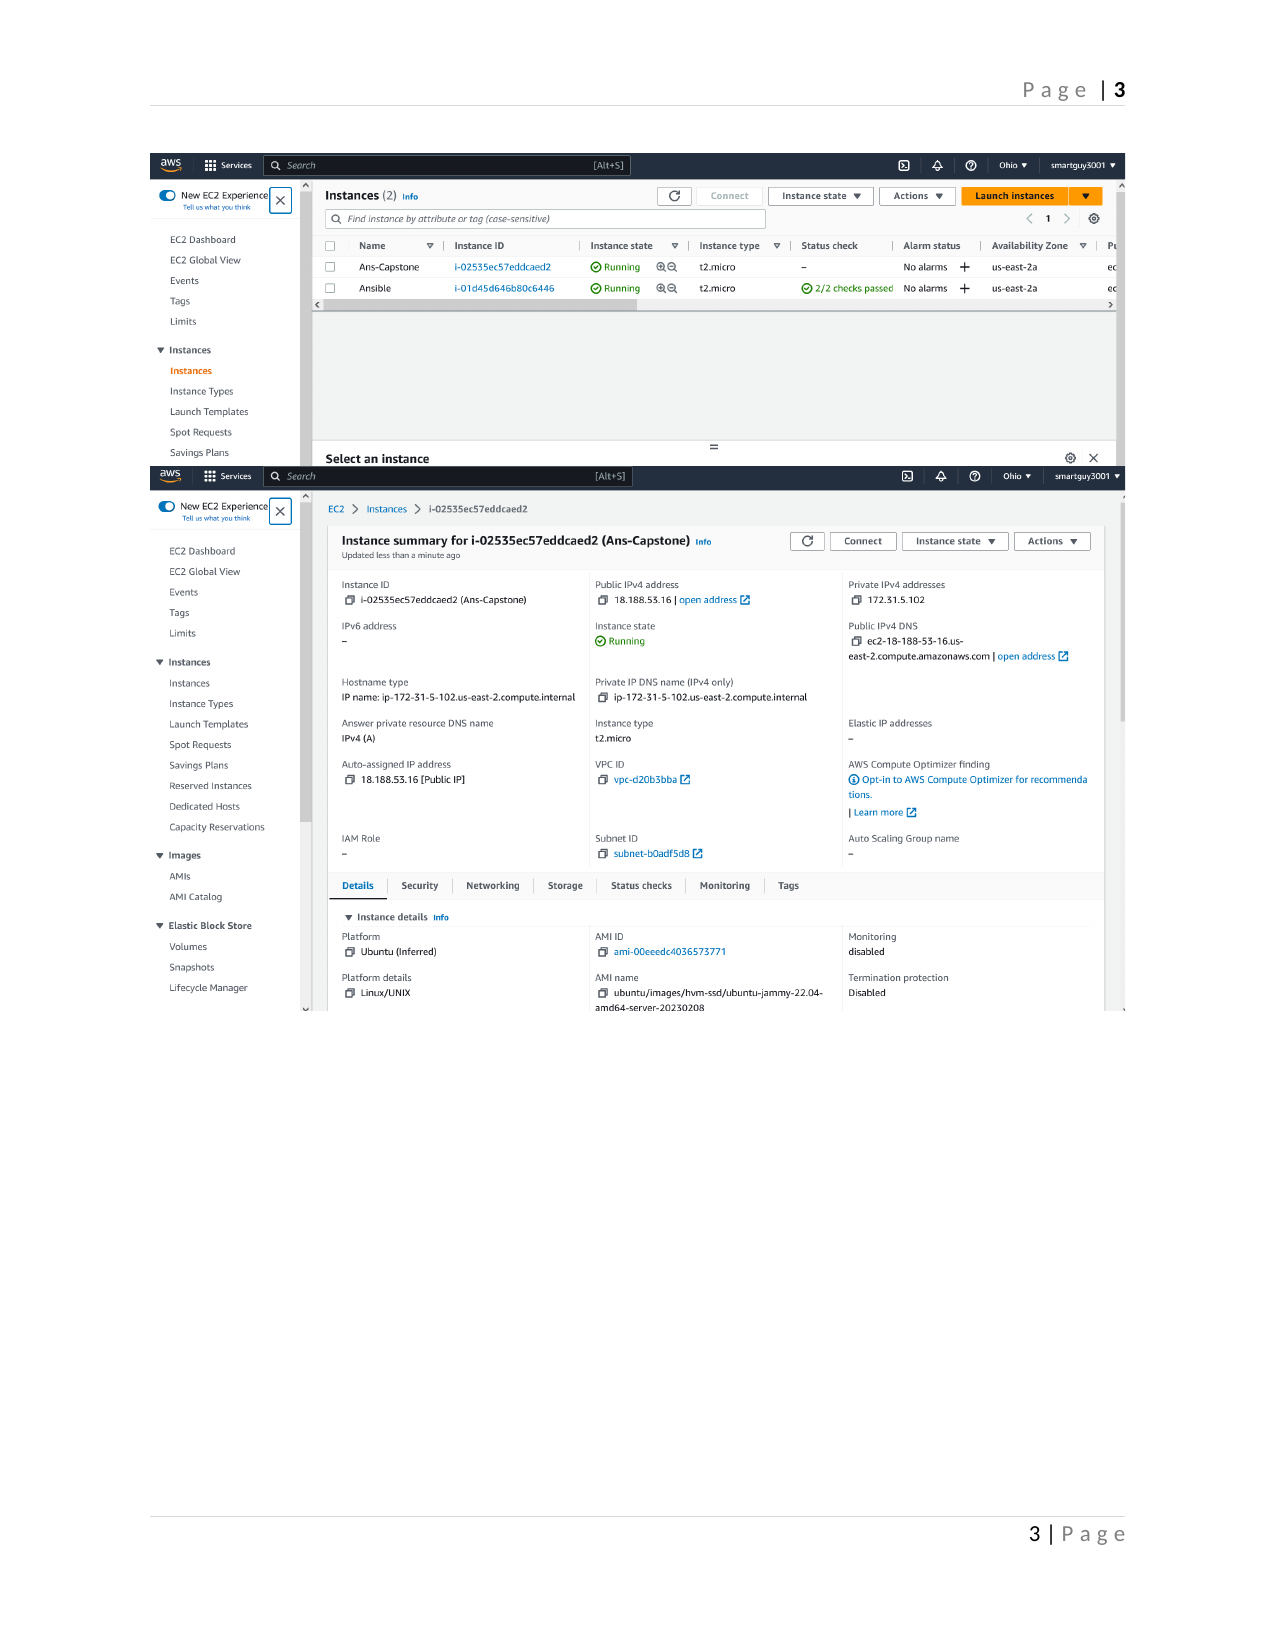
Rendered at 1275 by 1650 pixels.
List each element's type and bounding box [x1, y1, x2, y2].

picture [150, 153, 1125, 1011]
